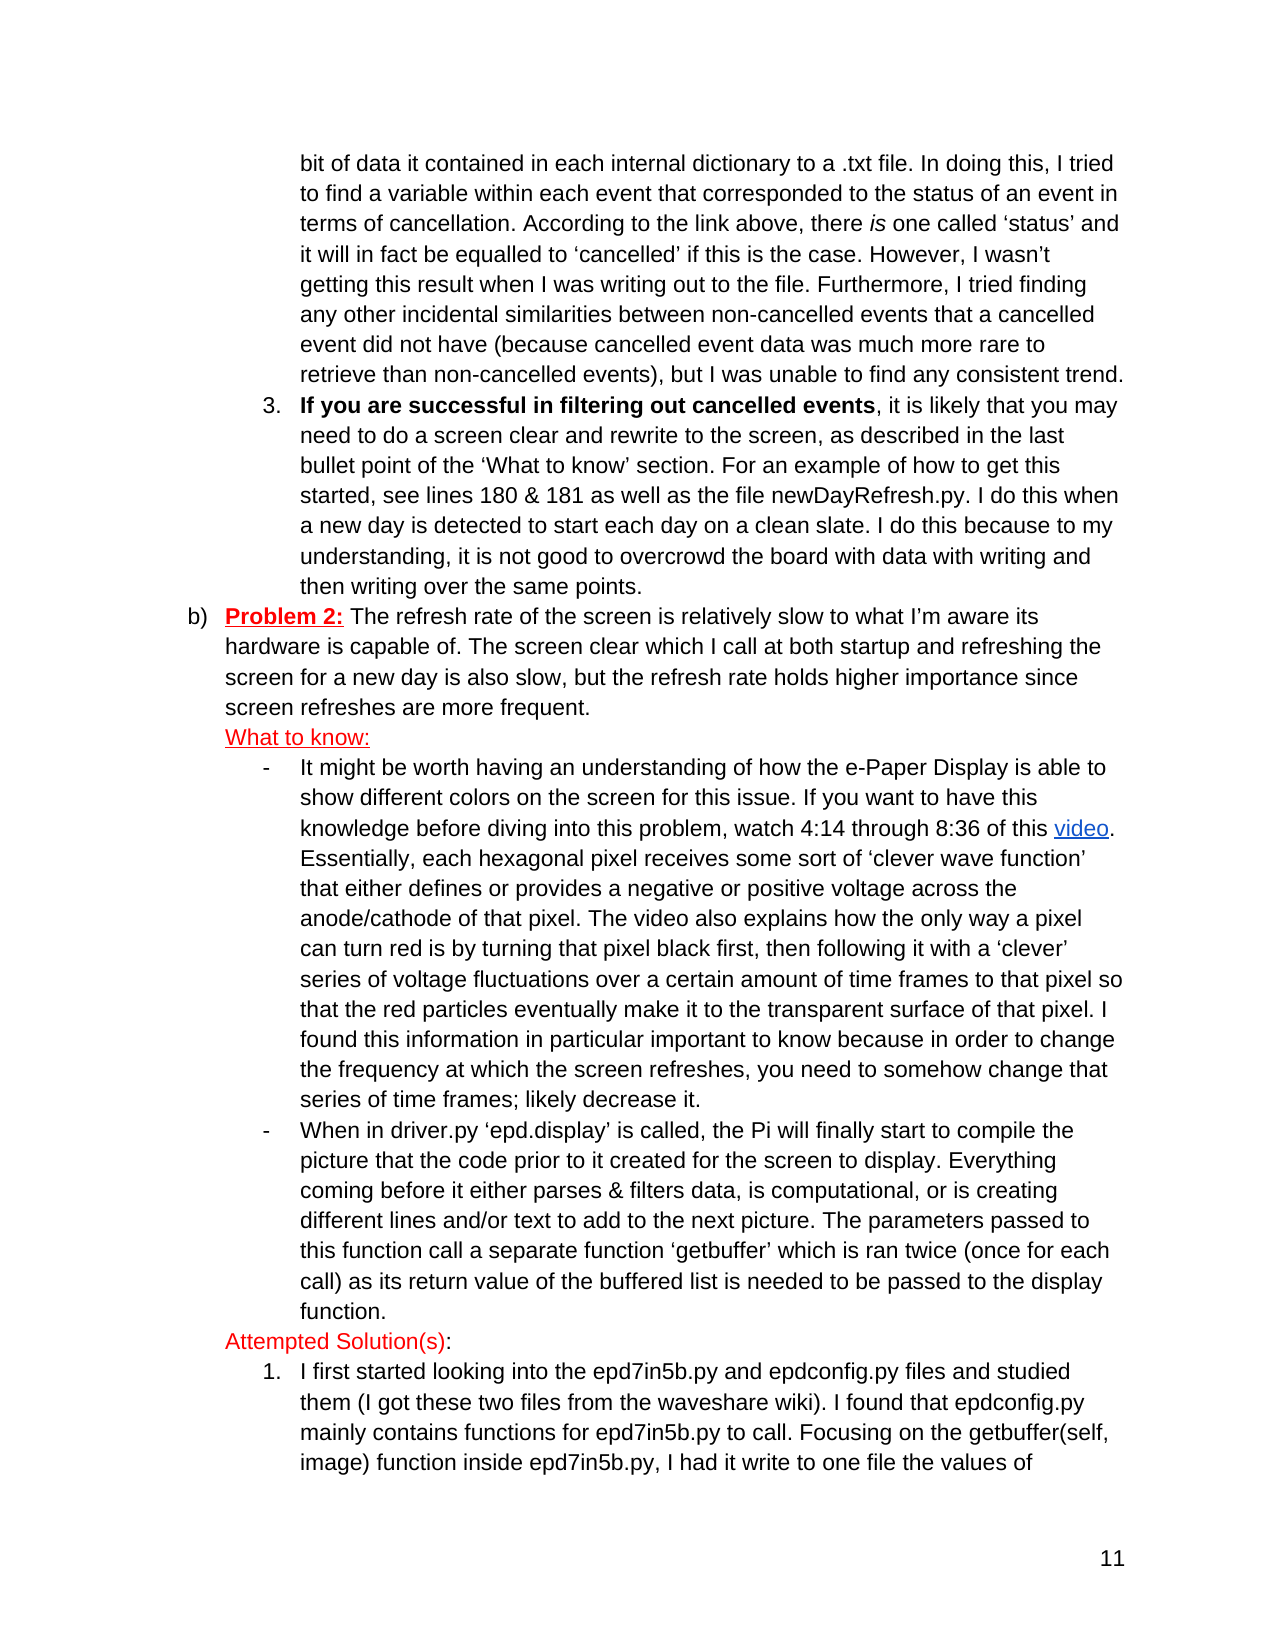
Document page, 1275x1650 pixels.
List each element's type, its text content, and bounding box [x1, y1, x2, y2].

text Attempted Solution(s): [225, 1328, 1125, 1354]
list If you are successful in filtering out cancelled events, it is likely that you may need to do a screen clear and rewrite to the screen, as described in the last bullet point of the ‘What to know’ section. For an example of how to get this started, see lines 180 & 181 as well as the file newDayRefresh.py. I do this when a new day is detected to start each day on a clean slate. I do this because to my understanding, it is not good to overcrowd the board with data with writing and then writing over the same points. [262, 392, 1125, 599]
list Problem 2: The refresh rate of the screen is relatively slow to what I’m aware its hardware is capable of. The screen clear which I call at both startup and refreshing the screen for a new day is also slow, but the refresh rate holds higher importance since screen refreshes are more frequent. [187, 603, 1125, 720]
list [262, 1358, 1125, 1475]
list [262, 150, 1125, 388]
list When in driver.py ‘epd.display’ is called, the Pi will finally start to compile the picture that the code prior to it created for the screen to display. Everything coming before it either parses & filters data, is computational, or is creating different lines and/or text to add to the next picture. The parameters passed to this function call a separate function ‘getbuffer’ which is ran twice (once for each call) as its return value of the buffered list is needed to be passed to the display function. [262, 1117, 1125, 1324]
list It might be worth having an understanding of how the e-Paper Display is able to show different colors on the screen for this issue. If you want to have this knowledge before diving into this problem, watch 4:14 through 8:36 of this video. Essentially, each hexagonal pixel receives some sort of ‘clever wave function’ that either defines or provides a negative or positive voltage across the anode/cathode of that pixel. The video also explains how the only way a pixel can turn red is by turning that pixel black first, then following it with a ‘clever’ series of voltage fluctuations over a certain amount of time frames to that pixel so that the red particles eventually make it to the transparent surface of that pixel. I found this information in particular important to know because in order to change the frequency at which the screen refreshes, you need to somehow change that series of time frames; likely decrease it. [262, 754, 1125, 1113]
text What to know: [225, 724, 1125, 750]
